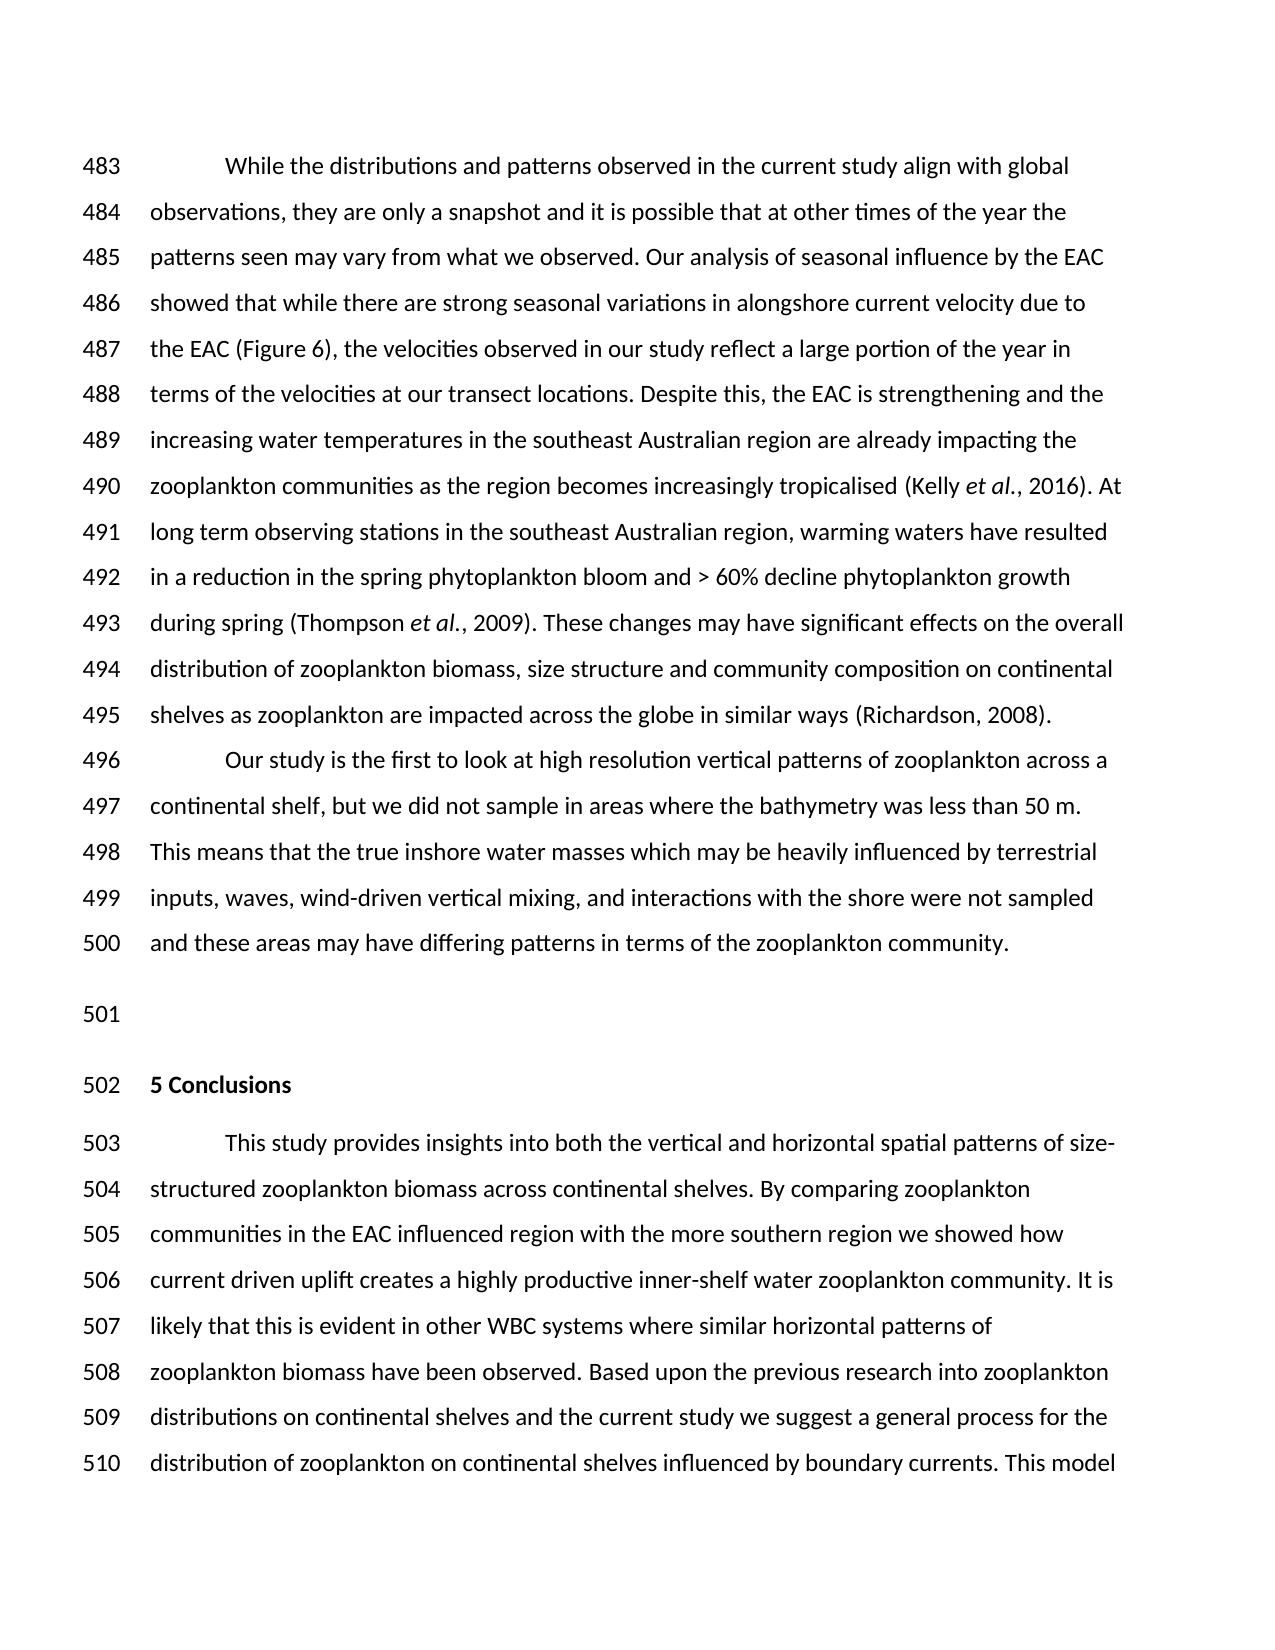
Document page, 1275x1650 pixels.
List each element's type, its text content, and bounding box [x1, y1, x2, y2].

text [150, 1127, 1125, 1478]
text Our study is the first to look at high resolution vertical patterns of zooplankton across a continental shelf, but we did not sample in areas where the bathymetry was less than 50 m. This means that the true inshore water masses which may be heavily influenced by terrestrial inputs, waves, wind-driven vertical mixing, and interactions with the shore were not sampled and these areas may have differing patterns in terms of the zooplankton community. [150, 744, 1125, 958]
subtitle 5 Conclusions [150, 1069, 1125, 1099]
text While the distributions and patterns observed in the current study align with global observations, they are only a snapshot and it is possible that at other times of the year the patterns seen may vary from what we observed. Our analysis of seasonal influence by the EAC showed that while there are strong seasonal variations in alongshore current velocity due to the EAC (Figure 6), the velocities observed in our study reflect a large portion of the year in terms of the velocities at our transect locations. Despite this, the EAC is strengthening and the increasing water temperatures in the southeast Australian region are already impacting the zooplankton communities as the region becomes increasingly tropicalised (Kelly et al., 2016). At long term observing stations in the southeast Australian region, warming waters have resulted in a reduction in the spring phytoplankton bloom and > 60% decline phytoplankton growth during spring (Thompson et al., 2009). These changes may have significant effects on the overall distribution of zooplankton biomass, size structure and community composition on continental shelves as zooplankton are impacted across the globe in similar ways (Richardson, 2008). [150, 150, 1125, 729]
